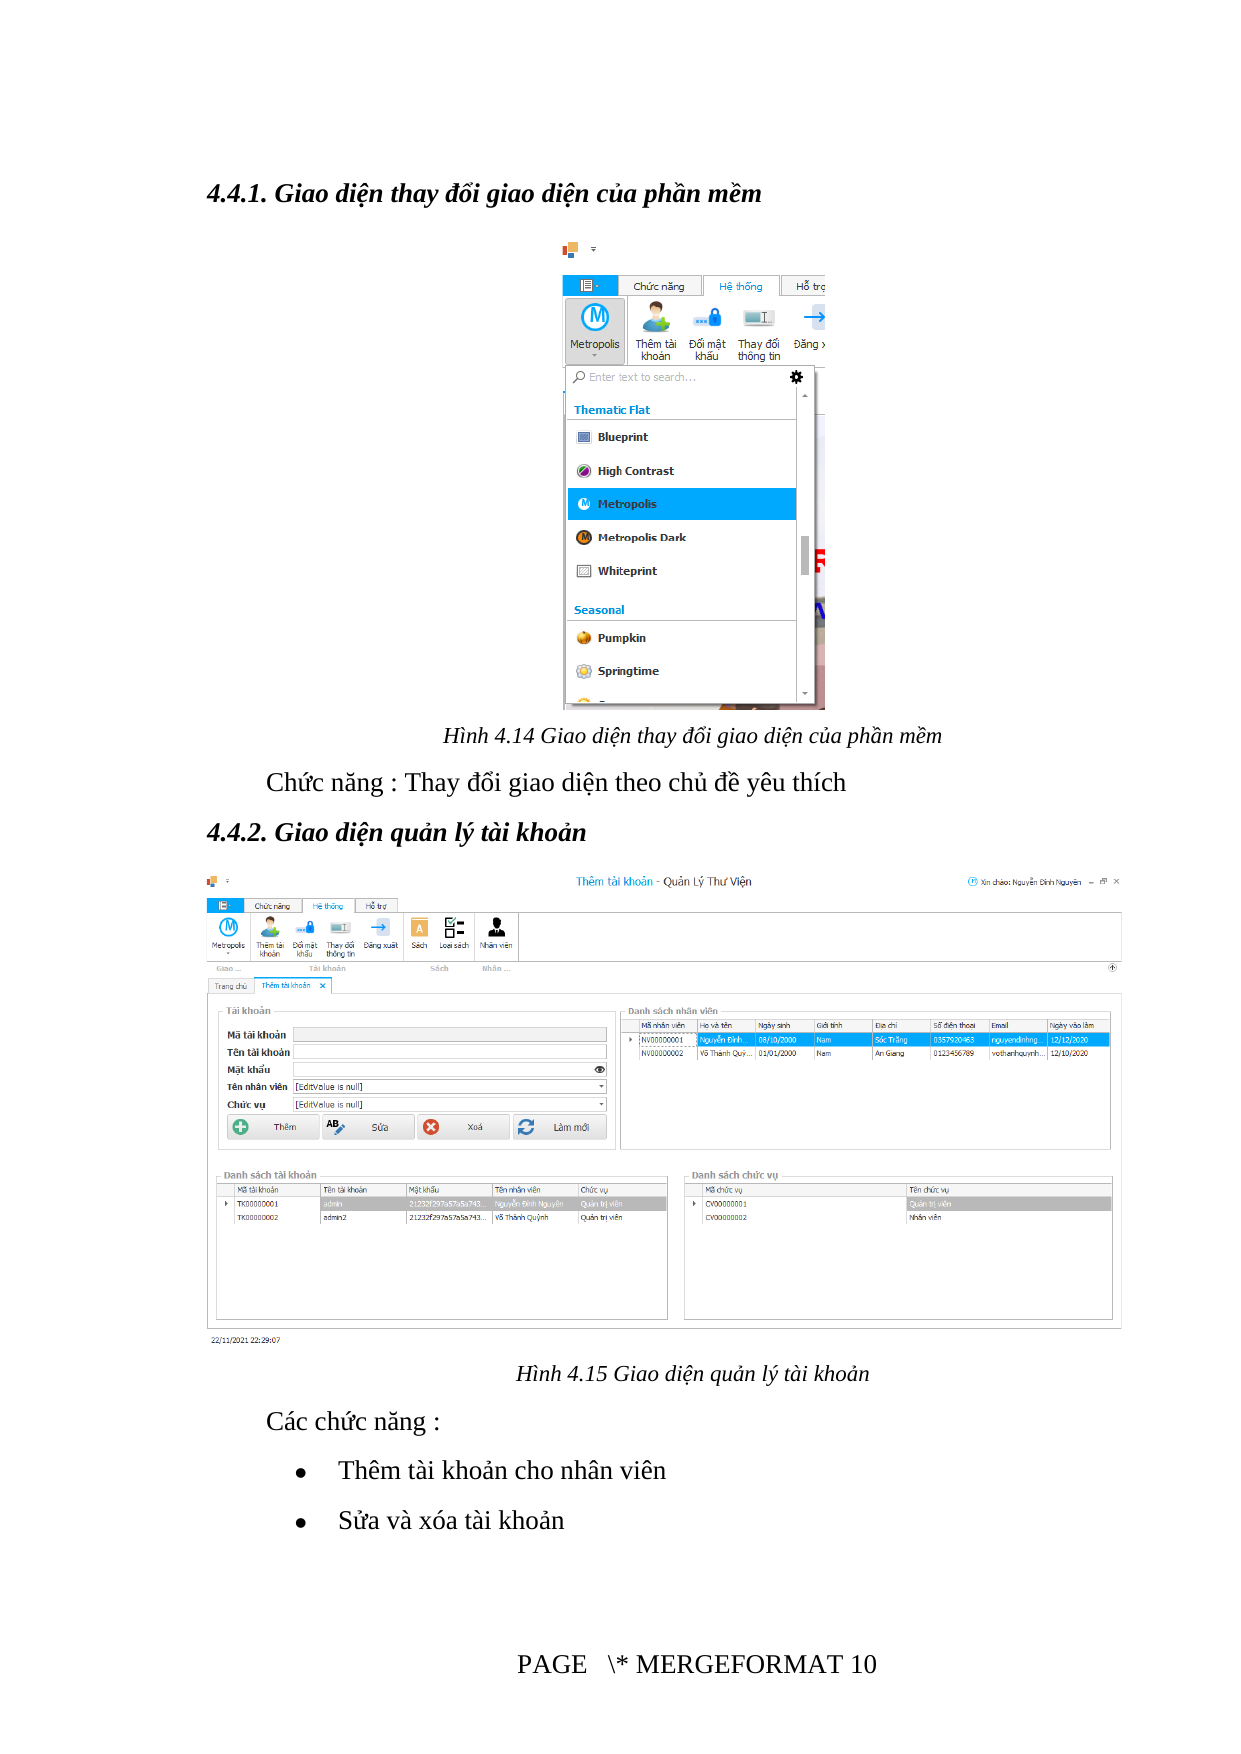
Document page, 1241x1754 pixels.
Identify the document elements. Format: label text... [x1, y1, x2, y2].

subtitle 4.4.2. Giao diện quản lý tài khoản [207, 816, 1122, 847]
text Hình 4.14 Giao diện thay đổi giao diện của phần mềm [207, 722, 1122, 748]
picture [206, 865, 1122, 1348]
text Các chức năng : [207, 1404, 1122, 1436]
picture [562, 227, 825, 710]
picture [219, 902, 226, 909]
text Chức năng : Thay đổi giao diện theo chủ đề yêu thích [207, 766, 1122, 797]
picture [581, 280, 592, 291]
list Thêm tài khoản cho nhân viên [294, 1454, 1122, 1486]
subtitle 4.4.1. Giao diện thay đổi giao diện của phần mềm [207, 177, 1122, 208]
text Hình 4.15 Giao diện quản lý tài khoản [207, 1361, 1122, 1387]
list Sửa và xóa tài khoản [294, 1504, 1122, 1535]
